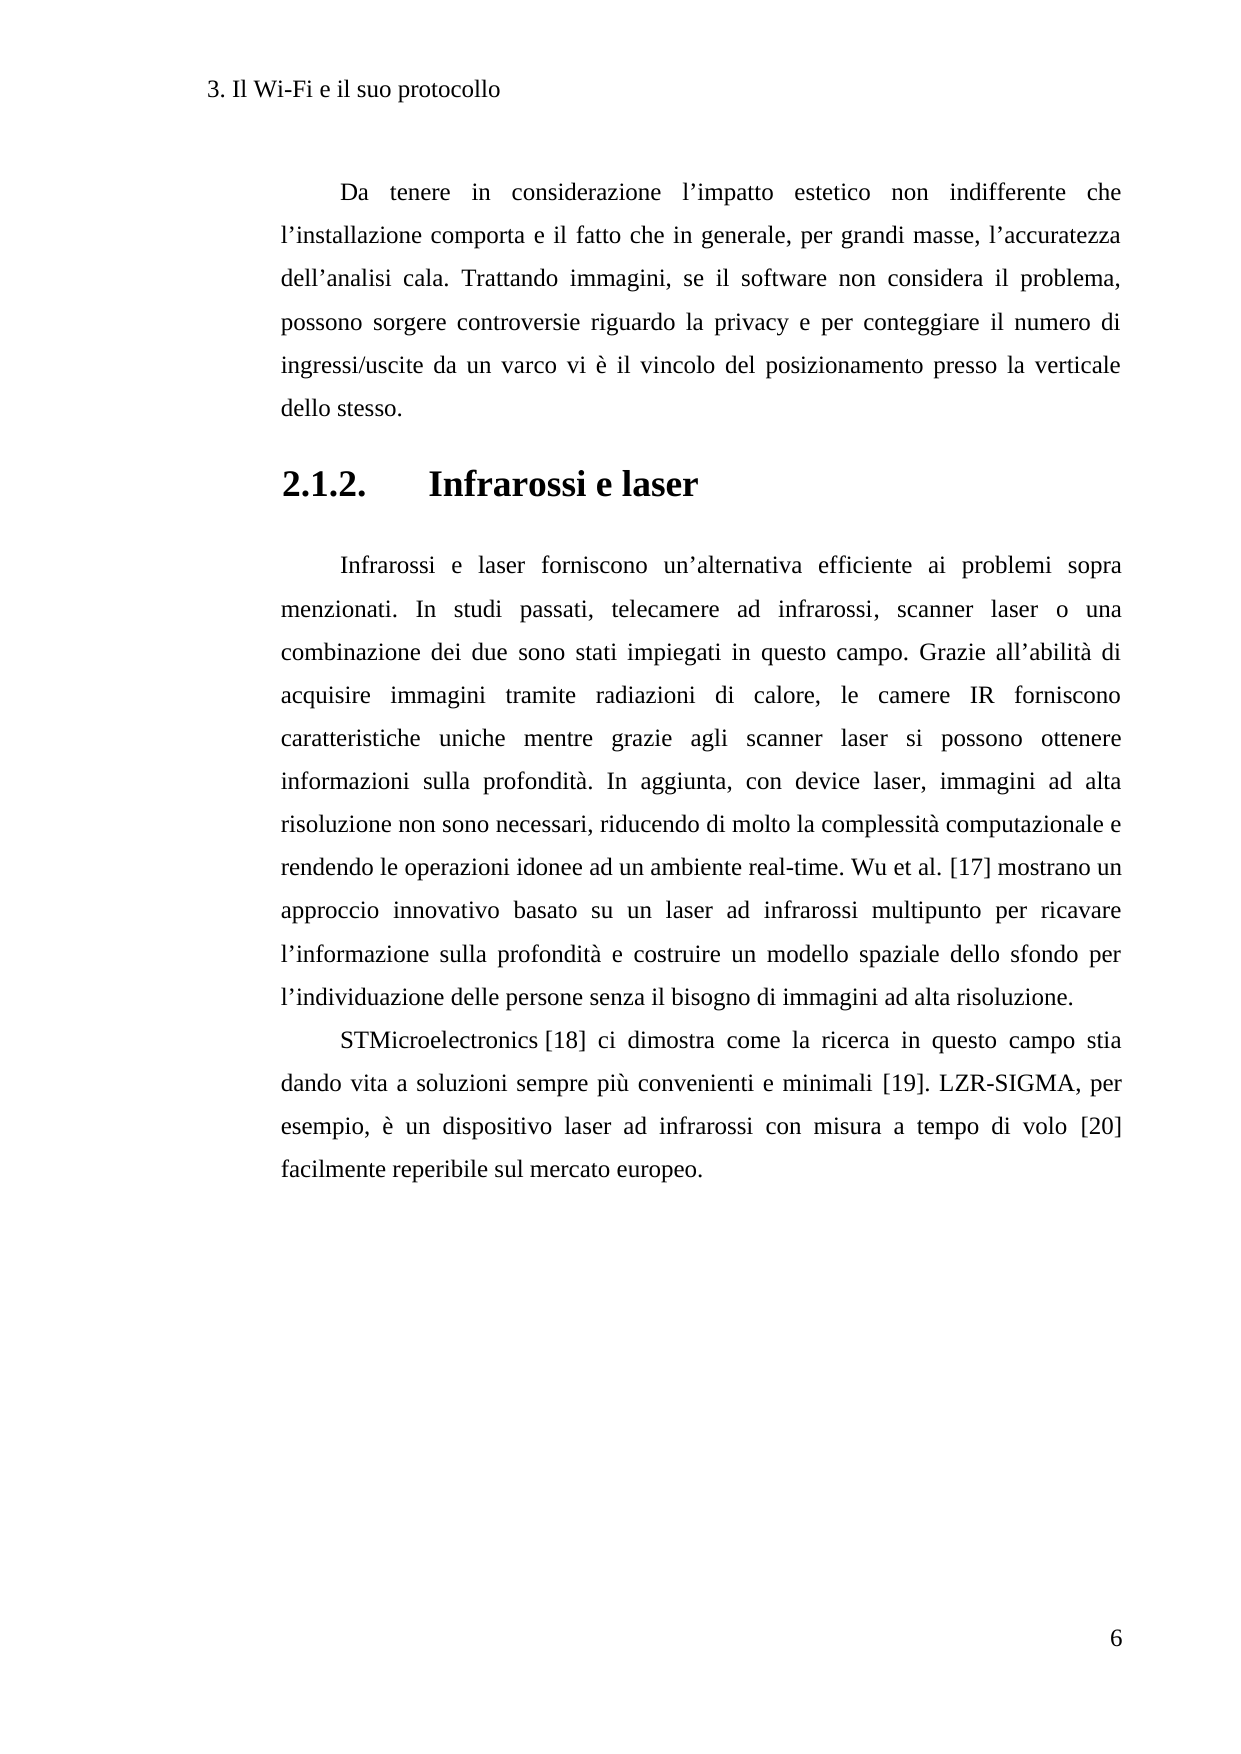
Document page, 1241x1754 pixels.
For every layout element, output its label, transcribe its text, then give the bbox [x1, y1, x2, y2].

list Infrarossi e laser [282, 461, 1122, 504]
text Infrarossi e laser forniscono un’alternativa efficiente ai problemi sopra menzionati. In studi passati, telecamere ad infrarossi, scanner laser o una combinazione dei due sono stati impiegati in questo campo. Grazie all’abilità di acquisire immagini tramite radiazioni di calore, le camere IR forniscono caratteristiche uniche mentre grazie agli scanner laser si possono ottenere informazioni sulla profondità. In aggiunta, con device laser, immagini ad alta risoluzione non sono necessari, riducendo di molto la complessità computazionale e rendendo le operazioni idonee ad un ambiente real-time. Wu et al. mostrano un approccio innovativo basato su un laser ad infrarossi multipunto per ricavare l’informazione sulla profondità e costruire un modello spaziale dello sfondo per l’individuazione delle persone senza il bisogno di immagini ad alta risoluzione. [281, 551, 1122, 1011]
text STMicroelectronics ci dimostra come la ricerca in questo campo stia dando vita a soluzioni sempre più convenienti e minimali . LZR-SIGMA, per esempio, è un dispositivo laser ad infrarossi con misura a tempo di volo facilmente reperibile sul mercato europeo. [281, 1025, 1122, 1183]
text Da tenere in considerazione l’impatto estetico non indifferente che l’installazione comporta e il fatto che in generale, per grandi masse, l’accuratezza dell’analisi cala. Trattando immagini, se il software non considera il problema, possono sorgere controversie riguardo la privacy e per conteggiare il numero di ingressi/uscite da un varco vi è il vincolo del posizionamento presso la verticale dello stesso. [281, 177, 1122, 422]
